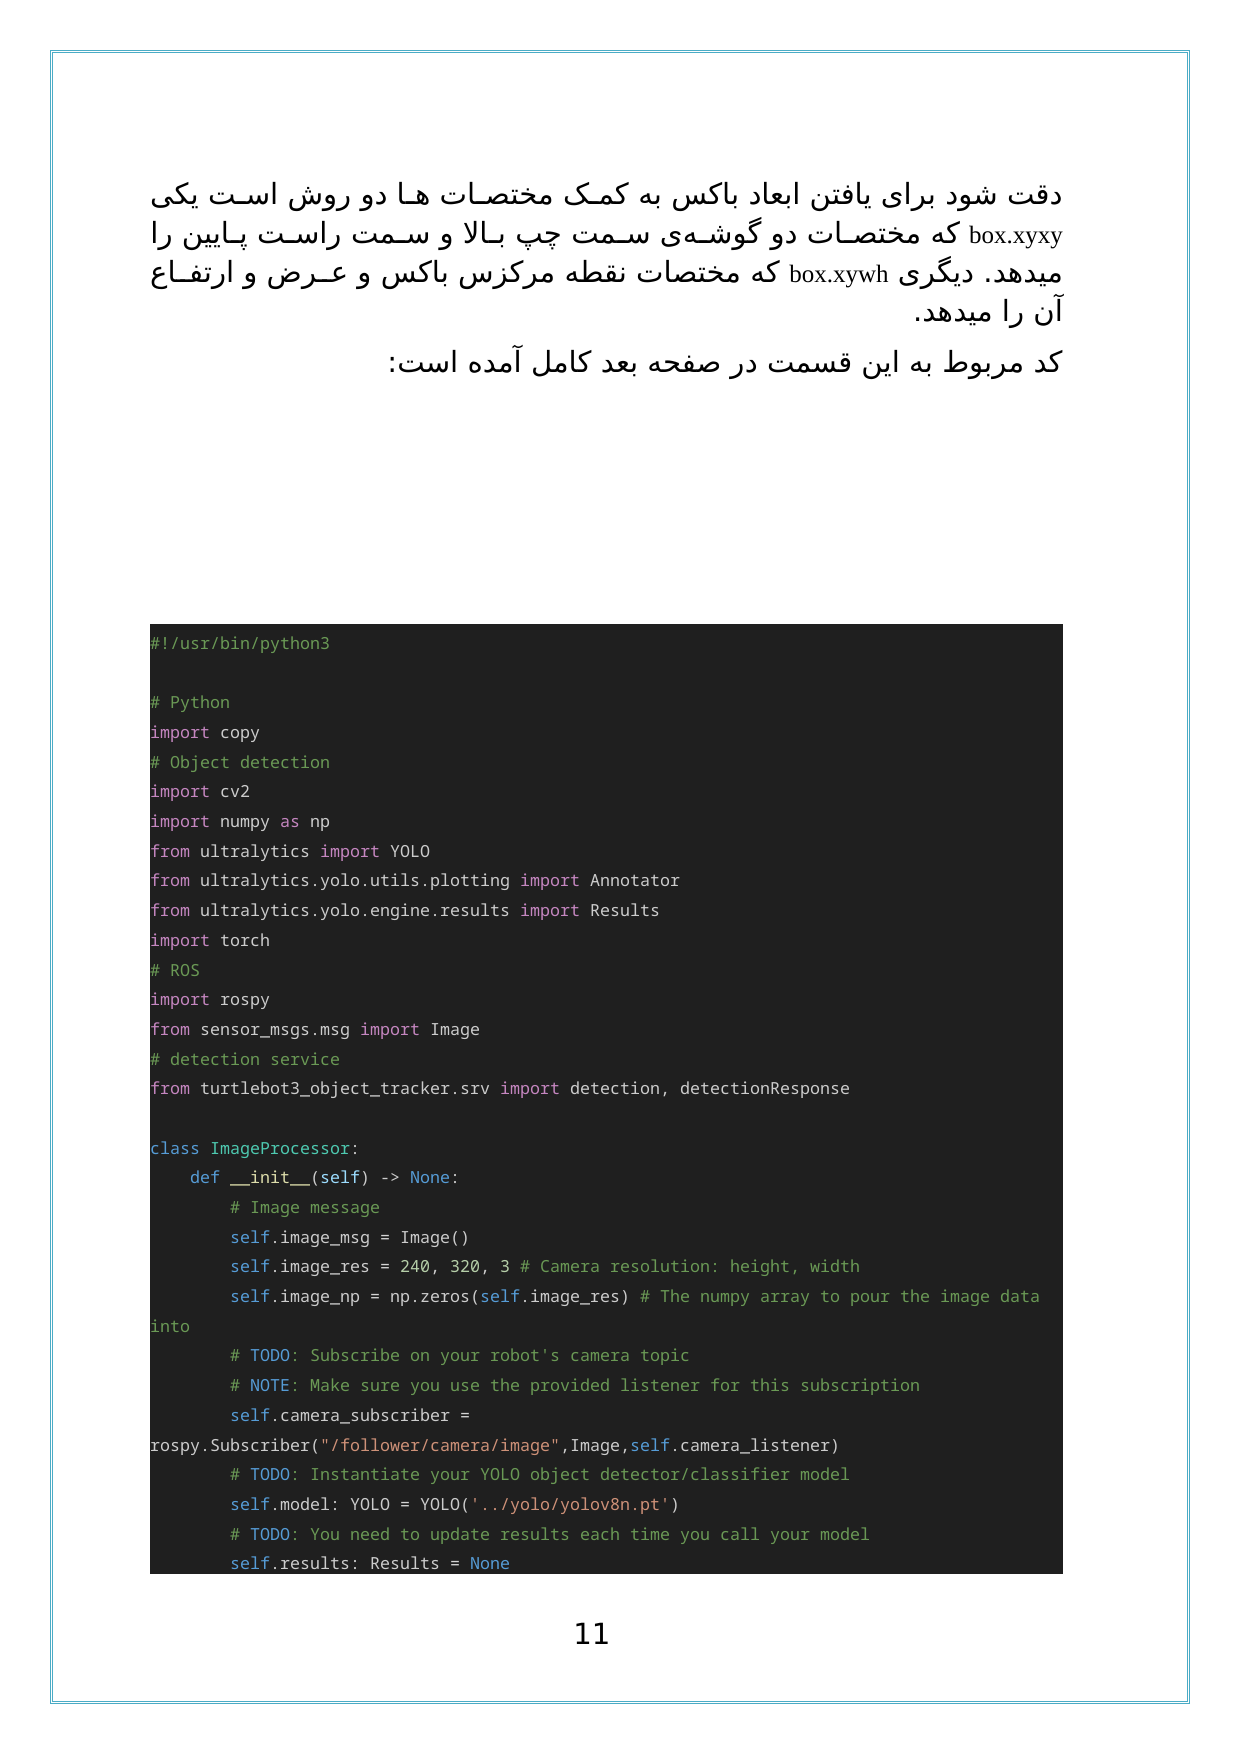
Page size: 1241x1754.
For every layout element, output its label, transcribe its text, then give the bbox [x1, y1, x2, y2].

text self.image_np = np.zeros(self.image_res) # The numpy array to pour the image data into [150, 1278, 1063, 1337]
text # NOTE: Make sure you use the provided listener for this subscription [150, 1367, 1063, 1396]
text from ultralytics import YOLO [150, 832, 1063, 862]
text from turtlebot3_object_tracker.srv import detection, detectionResponse [150, 1070, 1063, 1099]
text کد مربوط به این قسمت در صفحه بعد کامل آمده است: [150, 346, 1063, 379]
text # TODO: Instantiate your YOLO object detector/classifier model [150, 1456, 1063, 1486]
text import numpy as np [150, 803, 1063, 832]
text self.image_res = 240, 320, 3 # Camera resolution: height, width [150, 1248, 1063, 1278]
text # Python [150, 684, 1063, 714]
text #!/usr/bin/python3 [150, 624, 1063, 654]
text from ultralytics.yolo.engine.results import Results [150, 892, 1063, 921]
text # TODO: Subscribe on your robot's camera topic [150, 1337, 1063, 1367]
text from ultralytics.yolo.utils.plotting import Annotator [150, 862, 1063, 892]
text import copy [150, 714, 1063, 743]
text import torch [150, 921, 1063, 951]
text دقت شود برای یافتن ابعاد باکس به کمک مختصات ‌‎ها دو روش است یکی box.xyxy که مختصات دو گوشه‌ی سمت چپ بالا و سمت راست پایین را میدهد. دیگری box.xywh که مختصات نقطه مرکزس باکس و عرض و ارتفاع آن را میدهد. [150, 177, 1063, 328]
text # Image message [150, 1189, 1063, 1218]
text self.results: Results = None [150, 1545, 1063, 1574]
text import rospy [150, 981, 1063, 1011]
text # Object detection [150, 743, 1063, 773]
text # TODO: You need to update results each time you call your model [150, 1515, 1063, 1545]
text self.image_msg = Image() [150, 1218, 1063, 1248]
text # detection service [150, 1040, 1063, 1070]
text from sensor_msgs.msg import Image [150, 1011, 1063, 1040]
text class ImageProcessor: [150, 1129, 1063, 1159]
text # ROS [150, 951, 1063, 981]
text import cv2 [150, 773, 1063, 803]
text def __init__(self) -> None: [150, 1159, 1063, 1189]
text self.model: YOLO = YOLO('../yolo/yolov8n.pt') [150, 1486, 1063, 1515]
text self.camera_subscriber = rospy.Subscriber("/follower/camera/image",Image,self.camera_listener) [150, 1396, 1063, 1456]
